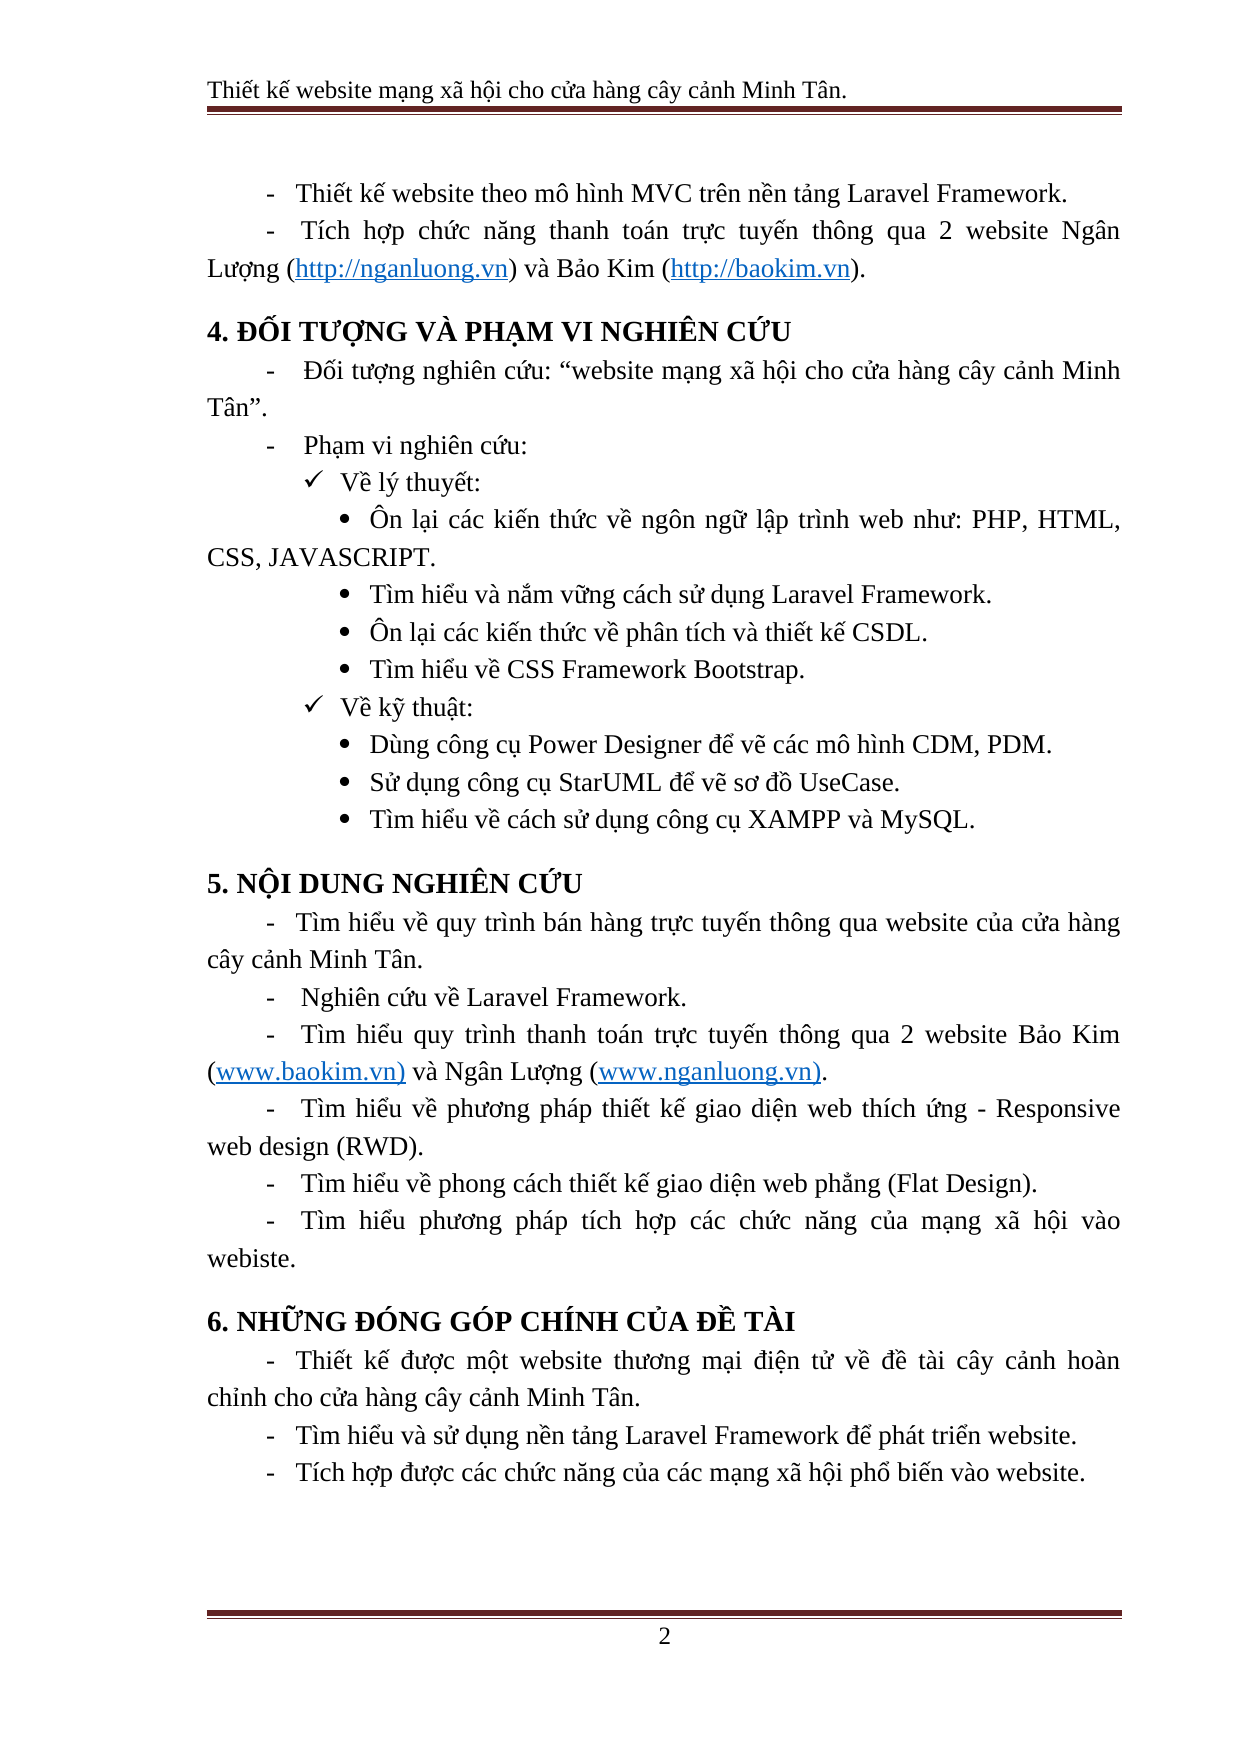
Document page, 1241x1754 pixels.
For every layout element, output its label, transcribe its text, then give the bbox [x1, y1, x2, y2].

list Tìm hiểu và nắm vững cách sử dụng Laravel Framework. [207, 578, 1122, 609]
list NỘI DUNG NGHIÊN CỨU [207, 866, 1122, 899]
list Sử dụng công cụ StarUML để vẽ sơ đồ UseCase. [207, 766, 1122, 797]
list Phạm vi nghiên cứu: [266, 429, 1122, 460]
list Nghiên cứu về Laravel Framework. [266, 981, 1122, 1012]
list Tìm hiểu về CSS Framework Bootstrap. [207, 653, 1122, 684]
list Thiết kế được một website thương mại điện tử về đề tài cây cảnh hoàn chỉnh cho cửa hàng cây cảnh Minh Tân. [207, 1344, 1122, 1413]
list Thiết kế website theo mô hình MVC trên nền tảng Laravel Framework. [207, 177, 1122, 208]
list Tìm hiểu quy trình thanh toán trực tuyến thông qua 2 website Bảo Kim (www.baokim.vn) và Ngân Lượng (www.nganluong.vn). [207, 1018, 1122, 1086]
list Tìm hiểu về cách sử dụng công cụ XAMPP và MySQL. [207, 803, 1122, 834]
list Ôn lại các kiến thức về ngôn ngữ lập trình web như: PHP, HTML, CSS, JAVASCRIPT. [207, 504, 1122, 572]
list Đối tượng nghiên cứu: “website mạng xã hội cho cửa hàng cây cảnh Minh Tân”. [207, 354, 1122, 423]
list NHỮNG ĐÓNG GÓP CHÍNH CỦA ĐỀ TÀI [207, 1304, 1122, 1337]
list Tìm hiểu về quy trình bán hàng trực tuyến thông qua website của cửa hàng cây cảnh Minh Tân. [207, 906, 1122, 974]
list Về kỹ thuật: [302, 691, 1122, 722]
list Tìm hiểu và sử dụng nền tảng Laravel Framework để phát triển website. [207, 1419, 1122, 1450]
list Tìm hiểu về phương pháp thiết kế giao diện web thích ứng - Responsive web design (RWD). [207, 1092, 1122, 1161]
list ĐỐI TƯỢNG VÀ PHẠM VI NGHIÊN CỨU [207, 314, 1122, 348]
list Tìm hiểu phương pháp tích hợp các chức năng của mạng xã hội vào webiste. [207, 1204, 1122, 1273]
list Tích hợp được các chức năng của các mạng xã hội phổ biến vào website. [207, 1456, 1122, 1487]
list Ôn lại các kiến thức về phân tích và thiết kế CSDL. [207, 616, 1122, 647]
list Về lý thuyết: [302, 466, 1122, 497]
list Tìm hiểu về phong cách thiết kế giao diện web phẳng (Flat Design). [207, 1167, 1122, 1198]
list Dùng công cụ Power Designer để vẽ các mô hình CDM, PDM. [207, 728, 1122, 759]
list Tích hợp chức năng thanh toán trực tuyến thông qua 2 website Ngân Lượng (http://nganluong.vn) và Bảo Kim (http://baokim.vn). [207, 214, 1122, 283]
